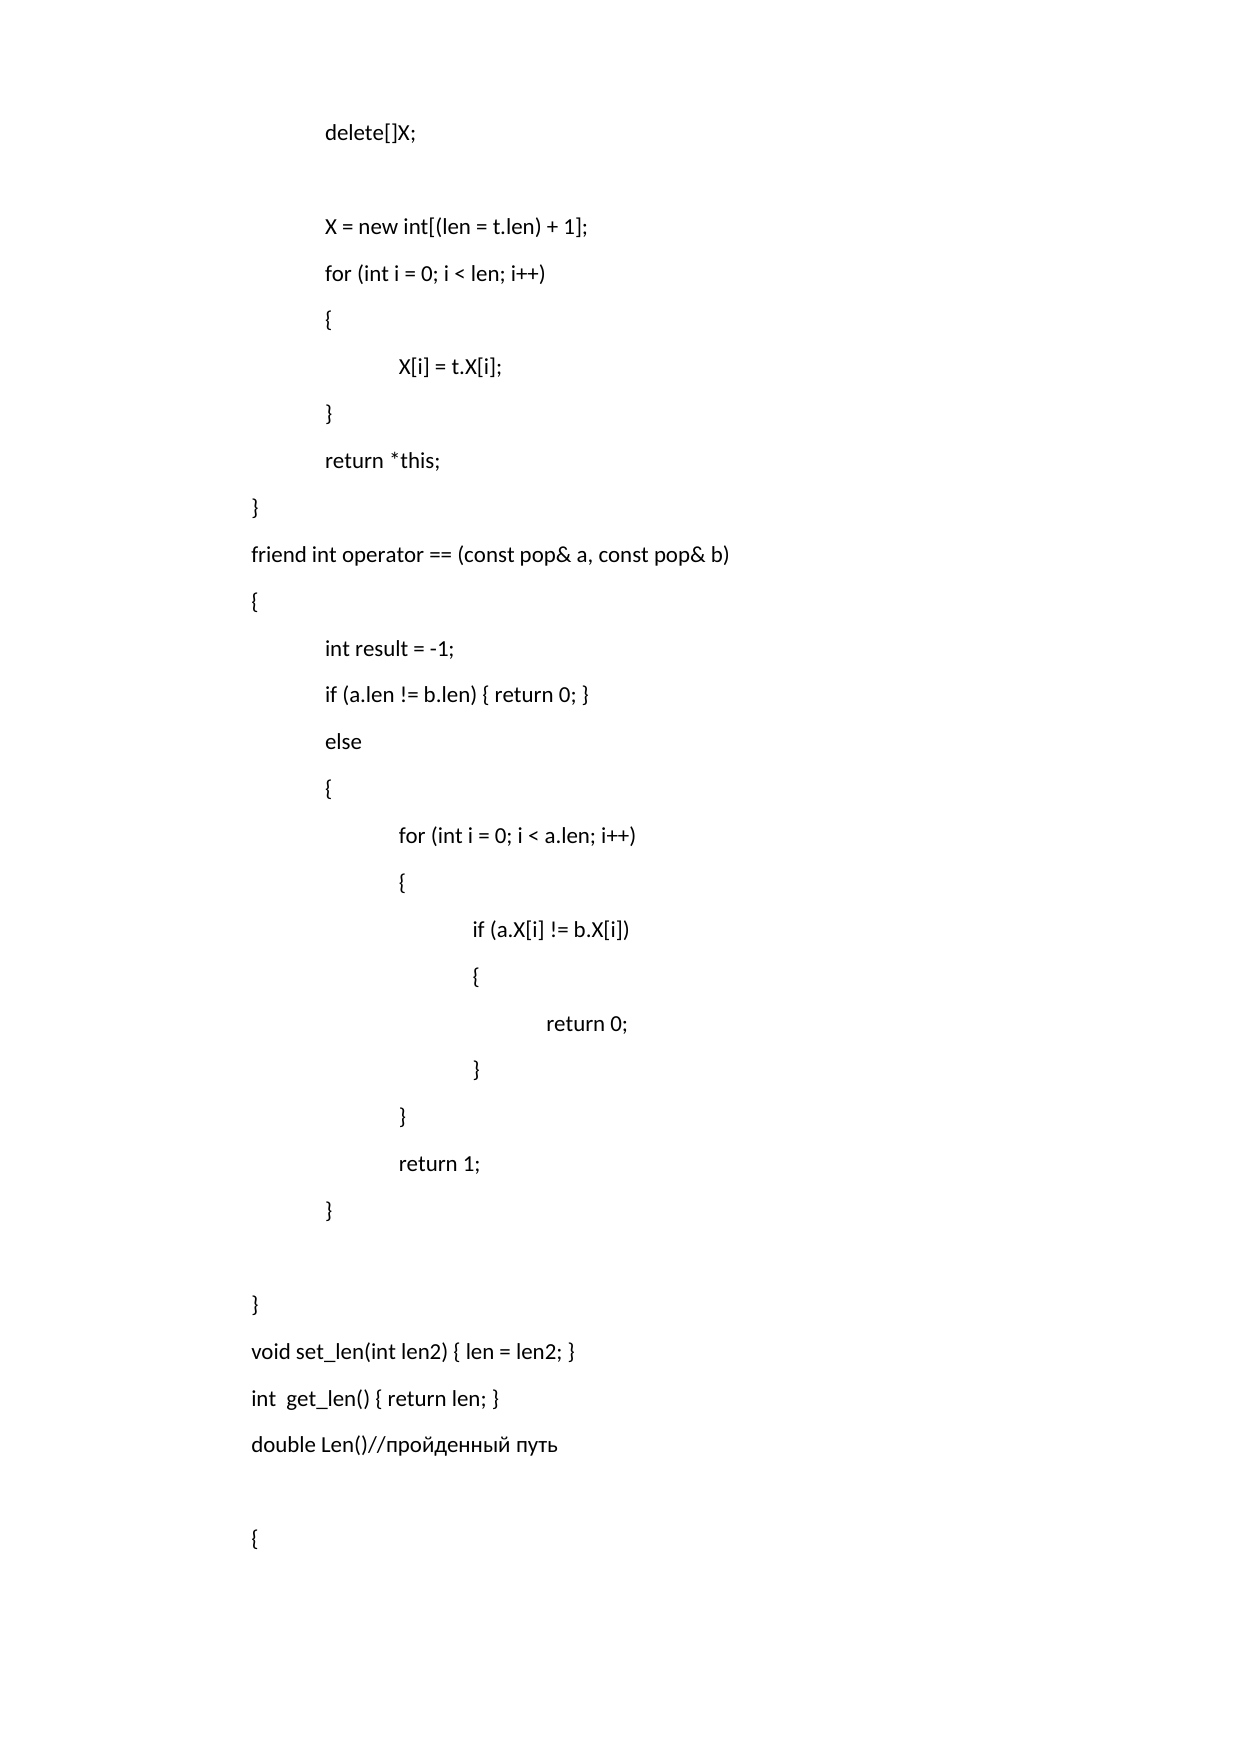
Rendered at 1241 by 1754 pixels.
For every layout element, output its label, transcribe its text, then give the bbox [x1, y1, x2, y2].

text { [177, 774, 1152, 802]
text X[i] = t.X[i]; [177, 352, 1152, 381]
text return 0; [177, 1009, 1152, 1037]
text for (int i = 0; i < a.len; i++) [177, 821, 1152, 849]
text return *this; [177, 446, 1152, 474]
text } [177, 1290, 1152, 1318]
text { [177, 962, 1152, 990]
text if (a.len != b.len) { return 0; } [177, 681, 1152, 709]
text delete[]X; [177, 118, 1152, 146]
text int result = -1; [177, 634, 1152, 662]
text else [177, 727, 1152, 756]
text } [177, 1102, 1152, 1131]
text { [177, 306, 1152, 334]
text { [177, 868, 1152, 896]
text if (a.X[i] != b.X[i]) [177, 915, 1152, 943]
text for (int i = 0; i < len; i++) [177, 259, 1152, 287]
text double Len()//пройденный путь [177, 1431, 1152, 1459]
text X = new int[(len = t.len) + 1]; [177, 212, 1152, 240]
text } [177, 399, 1152, 427]
text { [177, 1524, 1152, 1552]
text } [177, 493, 1152, 521]
text int get_len() { return len; } [177, 1384, 1152, 1412]
text void set_len(int len2) { len = len2; } [177, 1337, 1152, 1365]
text } [177, 1056, 1152, 1084]
text { [177, 587, 1152, 615]
text friend int operator == (const pop& a, const pop& b) [177, 540, 1152, 568]
text } [177, 1196, 1152, 1224]
text return 1; [177, 1149, 1152, 1177]
